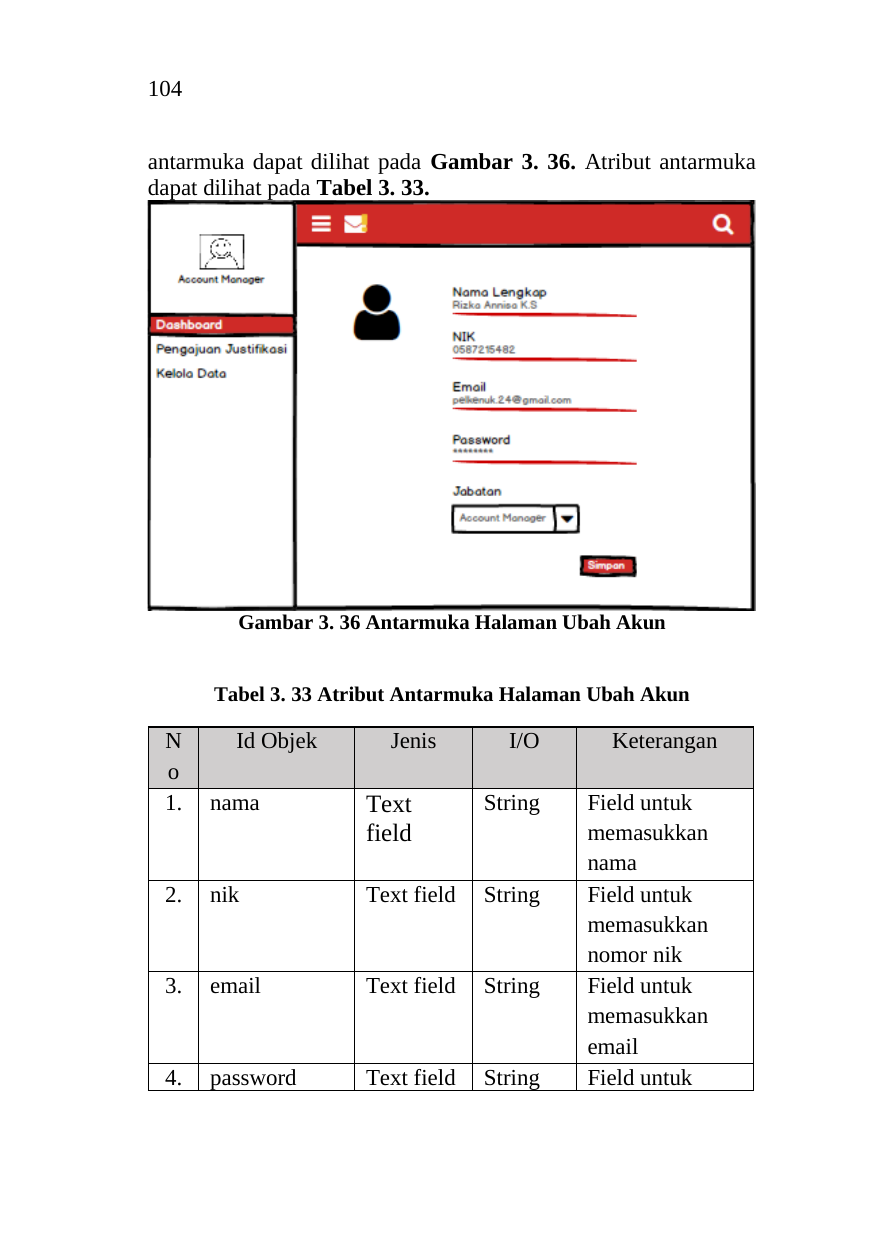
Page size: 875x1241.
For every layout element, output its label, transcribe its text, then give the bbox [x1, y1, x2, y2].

picture [147, 200, 756, 611]
table_header Id Objek [199, 728, 354, 788]
text Tabel 3. 33 Atribut Antarmuka Halaman Ubah Akun [148, 682, 756, 706]
table_cell 1. [149, 789, 198, 879]
table_cell 4. [149, 1064, 198, 1090]
table_cell Field untuk memasukkan email [577, 972, 753, 1063]
table_cell 2. [149, 881, 198, 971]
table_header I/O [473, 728, 576, 788]
table_cell email [199, 972, 354, 1063]
table_cell Field untuk memasukkan nomor nik [577, 881, 753, 971]
table_header Jenis [355, 728, 472, 788]
table_cell String [473, 1064, 576, 1090]
table_cell Text field [355, 789, 472, 879]
table_cell Field untuk memasukkan nama [577, 789, 753, 879]
table_header Keterangan [577, 728, 753, 788]
table_cell nama [199, 789, 354, 879]
table_cell 3. [149, 972, 198, 1063]
table_cell Text field [355, 881, 472, 971]
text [148, 148, 756, 200]
table_cell String [473, 972, 576, 1063]
table_header No [149, 728, 198, 788]
table_cell nik [199, 881, 354, 971]
text Gambar 3. 36 Antarmuka Halaman Ubah Akun [148, 611, 756, 634]
table_cell Text field [355, 1064, 472, 1090]
table_cell String [473, 881, 576, 971]
table_cell Text field [355, 972, 472, 1063]
table_cell password [199, 1064, 354, 1090]
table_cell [577, 1064, 753, 1090]
table_cell String [473, 789, 576, 879]
